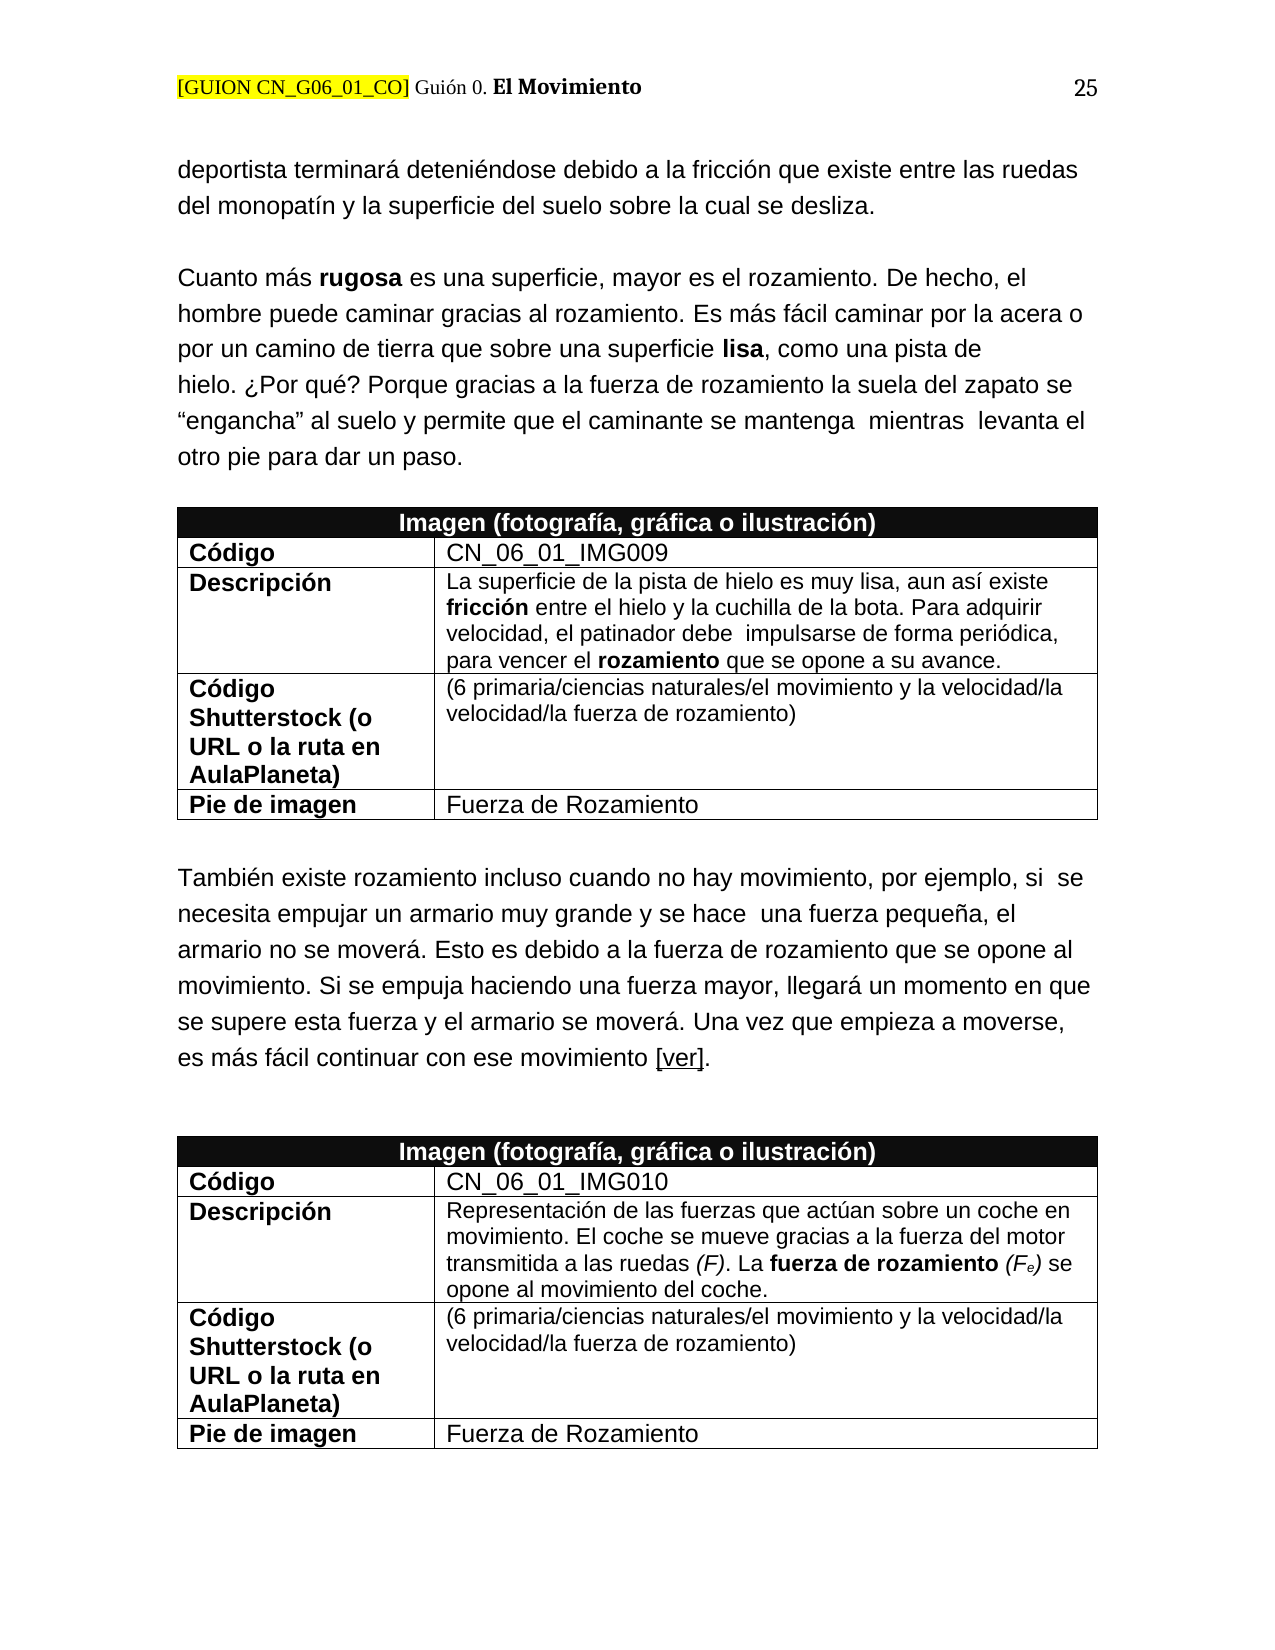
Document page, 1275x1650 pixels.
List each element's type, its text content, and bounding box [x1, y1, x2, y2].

table_cell Código [178, 1167, 434, 1196]
text También existe rozamiento incluso cuando no hay movimiento, por ejemplo, si se necesita empujar un armario muy grande y se hace una fuerza pequeña, el armario no se moverá. Esto es debido a la fuerza de rozamiento que se opone al movimiento. Si se empuja haciendo una fuerza mayor, llegará un momento en que se supere esta fuerza y el armario se moverá. Una vez que empieza a moverse, es más fácil continuar con ese movimiento [ver]. [177, 856, 1098, 1071]
text Cuanto más rugosa es una superficie, mayor es el rozamiento. De hecho, el hombre puede caminar gracias al rozamiento. Es más fácil caminar por la acera o por un camino de tierra que sobre una superficie lisa, como una pista de hielo. ¿Por qué? Porque gracias a la fuerza de rozamiento la suela del zapato se “engancha” al suelo y permite que el caminante se mantenga mientras levanta el otro pie para dar un paso. [177, 255, 1098, 471]
table_cell Fuerza de Rozamiento [435, 790, 1097, 819]
table_cell Descripción [178, 568, 434, 673]
table_cell CN_06_01_IMG010 [435, 1167, 1097, 1196]
table_header Imagen (fotografía, gráfica o ilustración) [178, 508, 1097, 537]
table_cell Descripción [178, 1197, 434, 1302]
table_cell Representación de las fuerzas que actúan sobre un coche en movimiento. El coche se mueve gracias a la fuerza del motor transmitida a las ruedas (F). La fuerza de rozamiento (Fe) se opone al movimiento del coche. [435, 1197, 1097, 1302]
table_cell Código [178, 538, 434, 567]
table_cell CN_06_01_IMG009 [435, 538, 1097, 567]
table_cell (6 primaria/ciencias naturales/el movimiento y la velocidad/la velocidad/la fuerza de rozamiento) [435, 674, 1097, 789]
table_cell Código Shutterstock (o URL o la ruta en AulaPlaneta) [178, 1303, 434, 1418]
table_header Imagen (fotografía, gráfica o ilustración) [178, 1137, 1097, 1166]
table_cell Pie de imagen [178, 1419, 434, 1448]
table_cell Código Shutterstock (o URL o la ruta en AulaPlaneta) [178, 674, 434, 789]
table_cell Fuerza de Rozamiento [435, 1419, 1097, 1448]
table_cell La superficie de la pista de hielo es muy lisa, aun así existe fricción entre el hielo y la cuchilla de la bota. Para adquirir velocidad, el patinador debe impulsarse de forma periódica, para vencer el rozamiento que se opone a su avance. [435, 568, 1097, 673]
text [177, 148, 1098, 219]
table_cell Pie de imagen [178, 790, 434, 819]
table_cell (6 primaria/ciencias naturales/el movimiento y la velocidad/la velocidad/la fuerza de rozamiento) [435, 1303, 1097, 1418]
